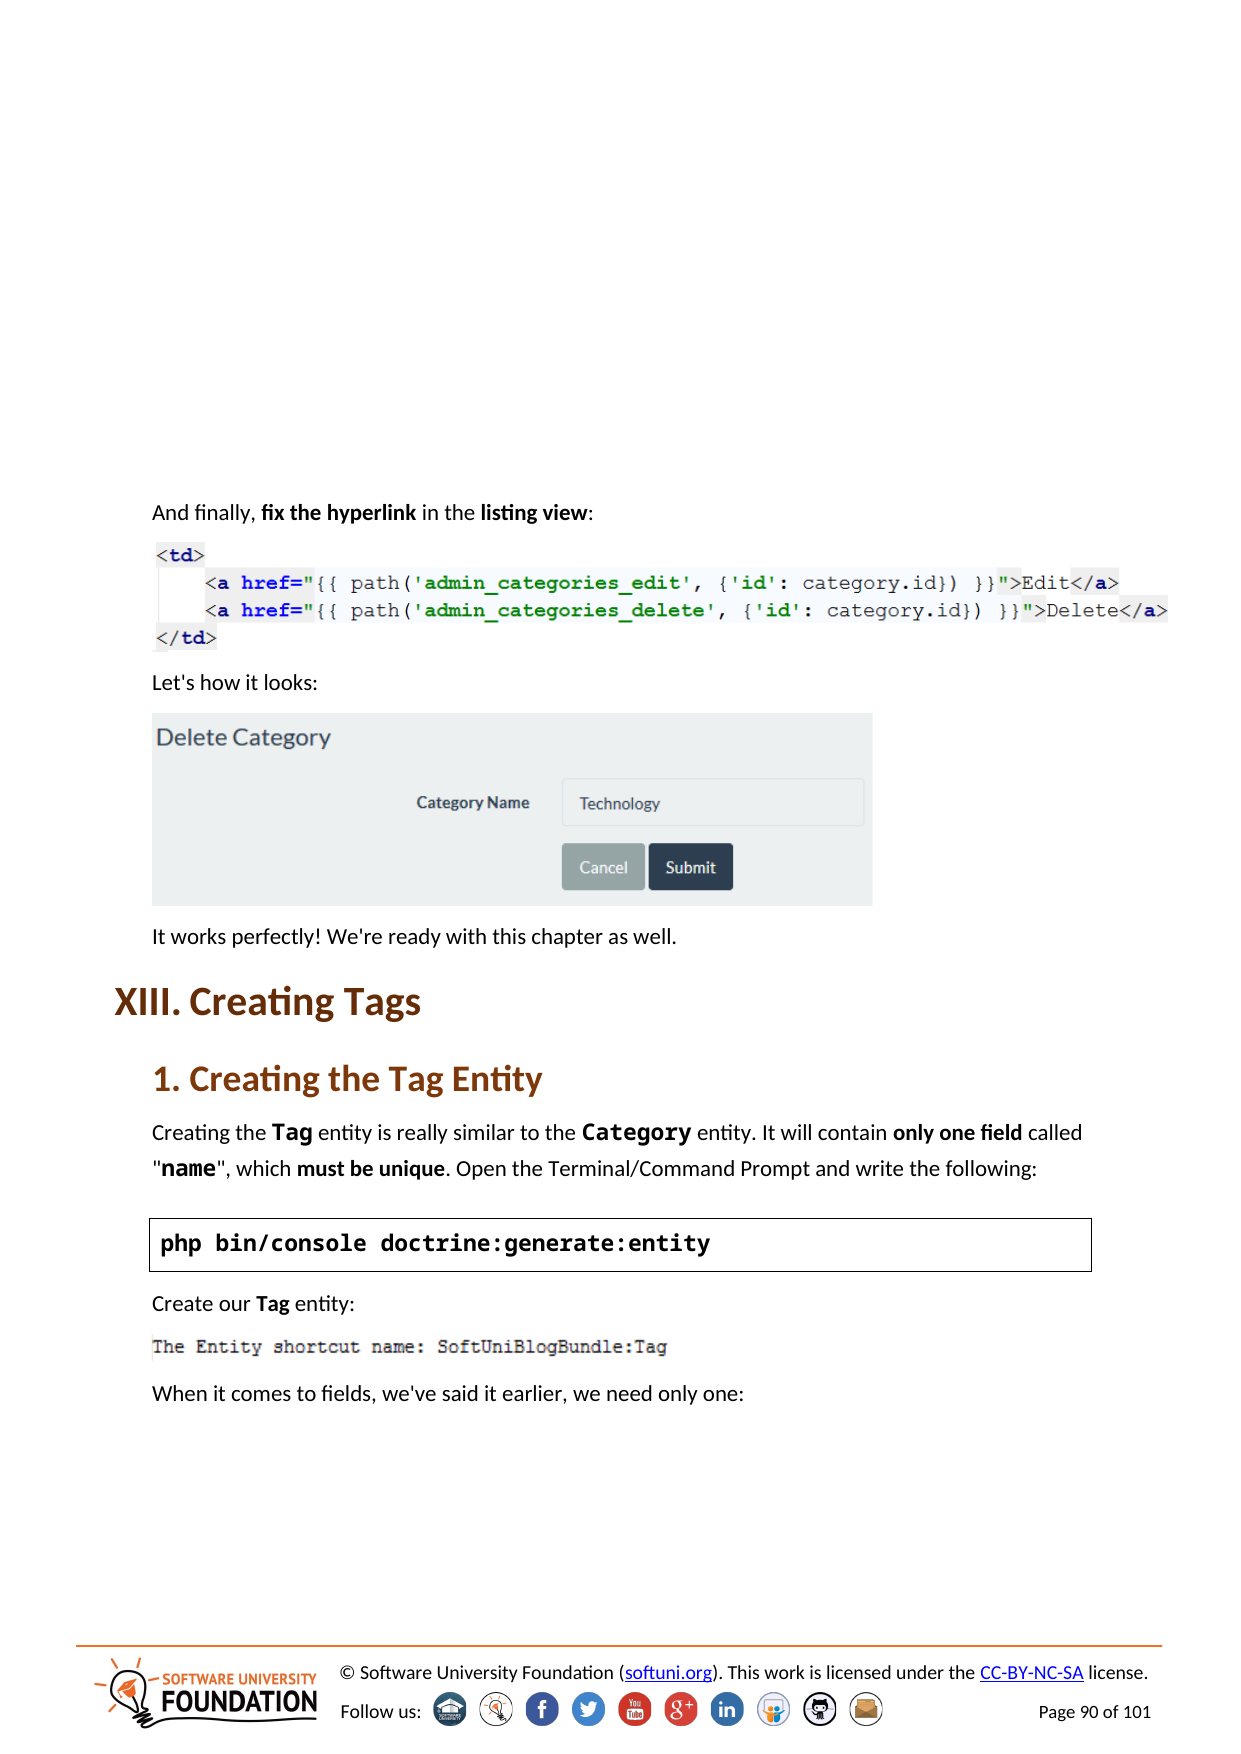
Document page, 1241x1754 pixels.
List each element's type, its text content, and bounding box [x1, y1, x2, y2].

picture [525, 1692, 559, 1726]
picture [803, 1692, 837, 1726]
picture [151, 542, 1172, 652]
text When it comes to fields, we've said it earlier, we need only one: [152, 1379, 1163, 1407]
table_header php bin/console doctrine:generate:entity [150, 1219, 1091, 1271]
subtitle Creating the Tag Entity [152, 1055, 1163, 1101]
picture [572, 1692, 605, 1726]
picture [93, 1656, 317, 1729]
picture [618, 1692, 652, 1726]
text Create our Tag entity: [152, 1289, 1163, 1317]
picture [479, 1692, 513, 1726]
text Let's how it looks: [152, 668, 1163, 697]
text Creating the Tag entity is really similar to the Category entity. It will contain only one field called "name", which must be unique. Open the Terminal/Command Prompt and write the following: [152, 1116, 1163, 1183]
picture [710, 1692, 744, 1726]
text And finally, fix the hyperlink in the listing view: [152, 498, 1163, 526]
picture [757, 1692, 790, 1726]
picture [433, 1692, 467, 1726]
subtitle Creating Tags [114, 975, 1163, 1026]
picture [849, 1692, 883, 1726]
picture [664, 1692, 698, 1726]
picture [151, 1334, 702, 1361]
picture [151, 713, 873, 906]
text It works perfectly! We're ready with this chapter as well. [152, 922, 1163, 950]
